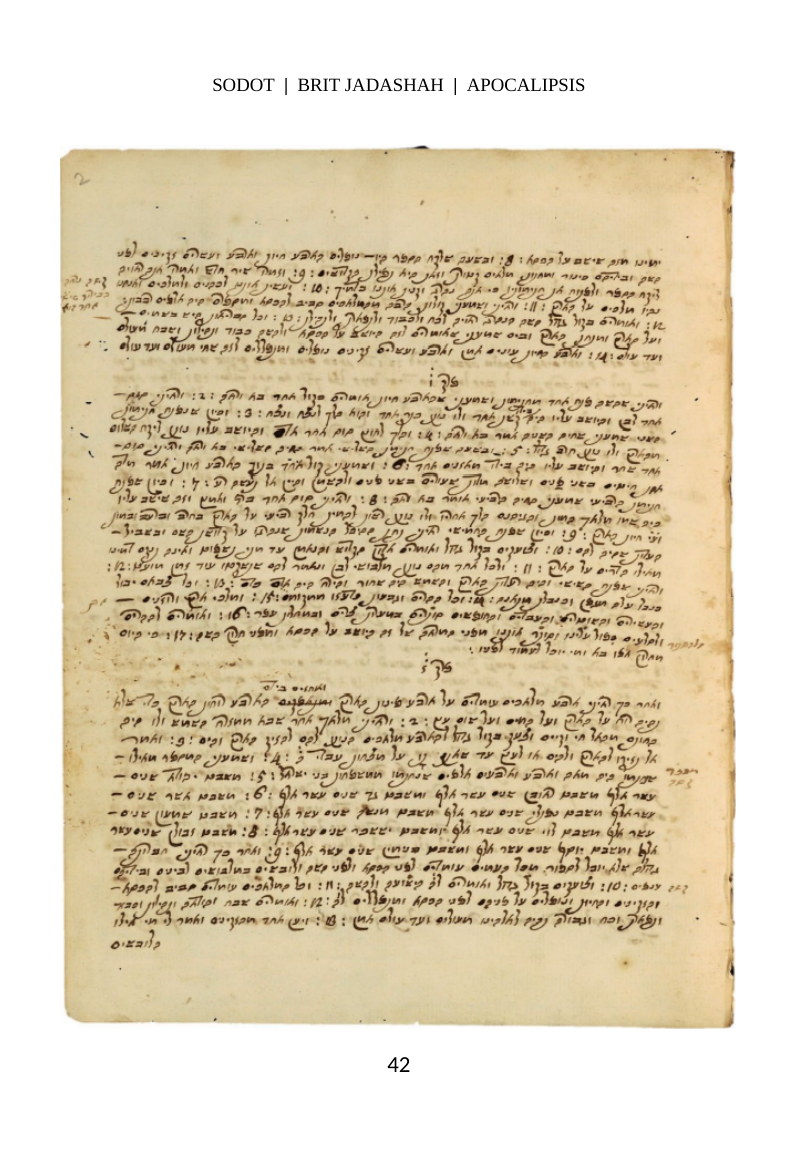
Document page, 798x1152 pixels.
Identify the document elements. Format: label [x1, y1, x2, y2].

picture [58, 143, 739, 1030]
